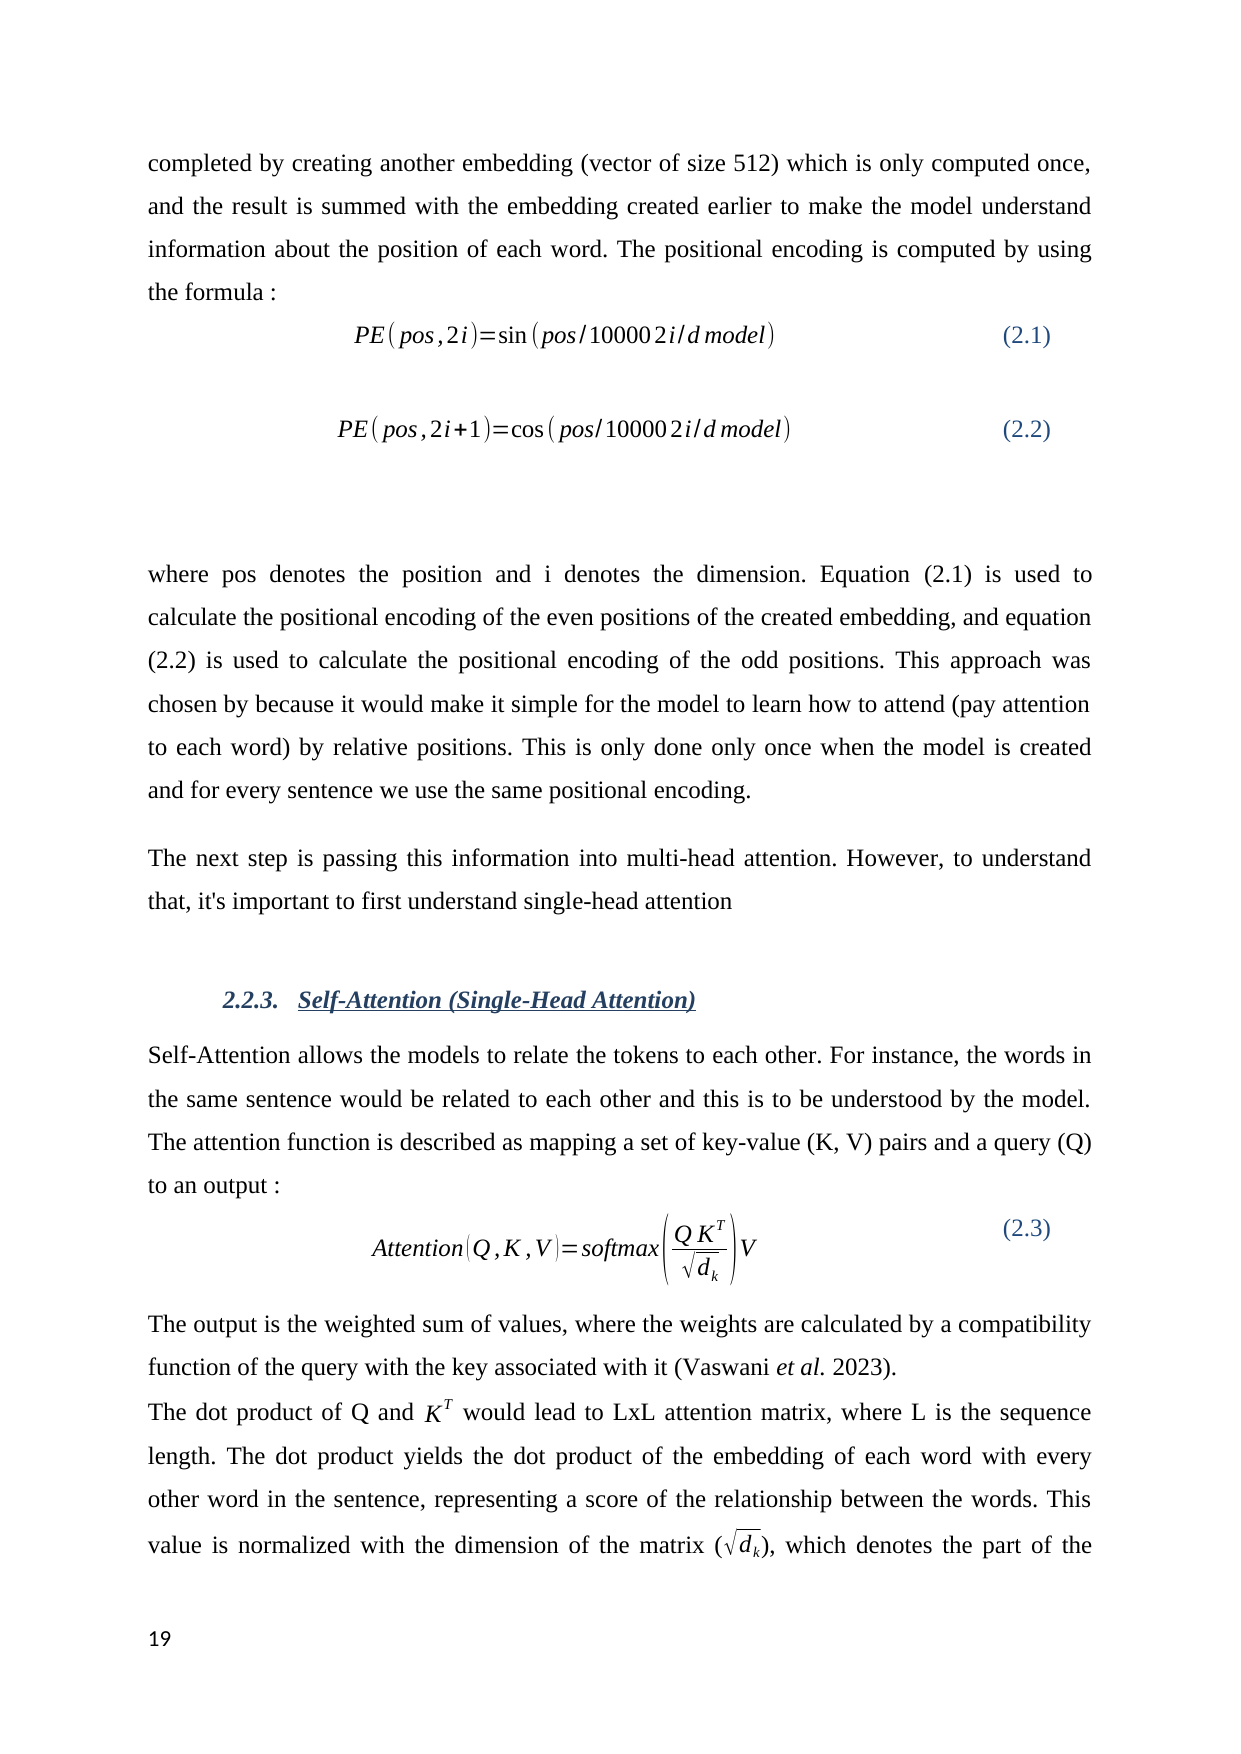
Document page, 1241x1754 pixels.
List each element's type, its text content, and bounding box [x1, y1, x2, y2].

table_header (2.1) [991, 320, 1104, 371]
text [148, 1396, 1092, 1561]
table_header (2.3) [991, 1213, 1104, 1309]
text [148, 148, 1092, 306]
text Self-Attention allows the models to relate the tokens to each other. For instance, the words in the same sentence would be related to each other and this is to be understood by the model. The attention function is described as mapping a set of key-value (K, V) pairs and a query (Q) to an output : [148, 1041, 1092, 1199]
table_header [136, 414, 991, 465]
table_header [136, 1213, 991, 1309]
table_header [136, 320, 991, 371]
text where pos denotes the position and i denotes the dimension. Equation (2.1) is used to calculate the positional encoding of the even positions of the created embedding, and equation (2.2) is used to calculate the positional encoding of the odd positions. This approach was chosen by because it would make it simple for the model to learn how to attend (pay attention to each word) by relative positions. This is only done only once when the model is created and for every sentence we use the same positional encoding. [148, 559, 1092, 804]
table_header (2.2) [991, 414, 1104, 465]
text The output is the weighted sum of values, where the weights are calculated by a compatibility function of the query with the key associated with it (Vaswani et al. 2023). [148, 1309, 1092, 1381]
text The next step is passing this information into multi-head attention. However, to understand that, it's important to first understand single-head attention [148, 843, 1092, 915]
subtitle Self-Attention (Single-Head Attention) [223, 985, 1092, 1014]
